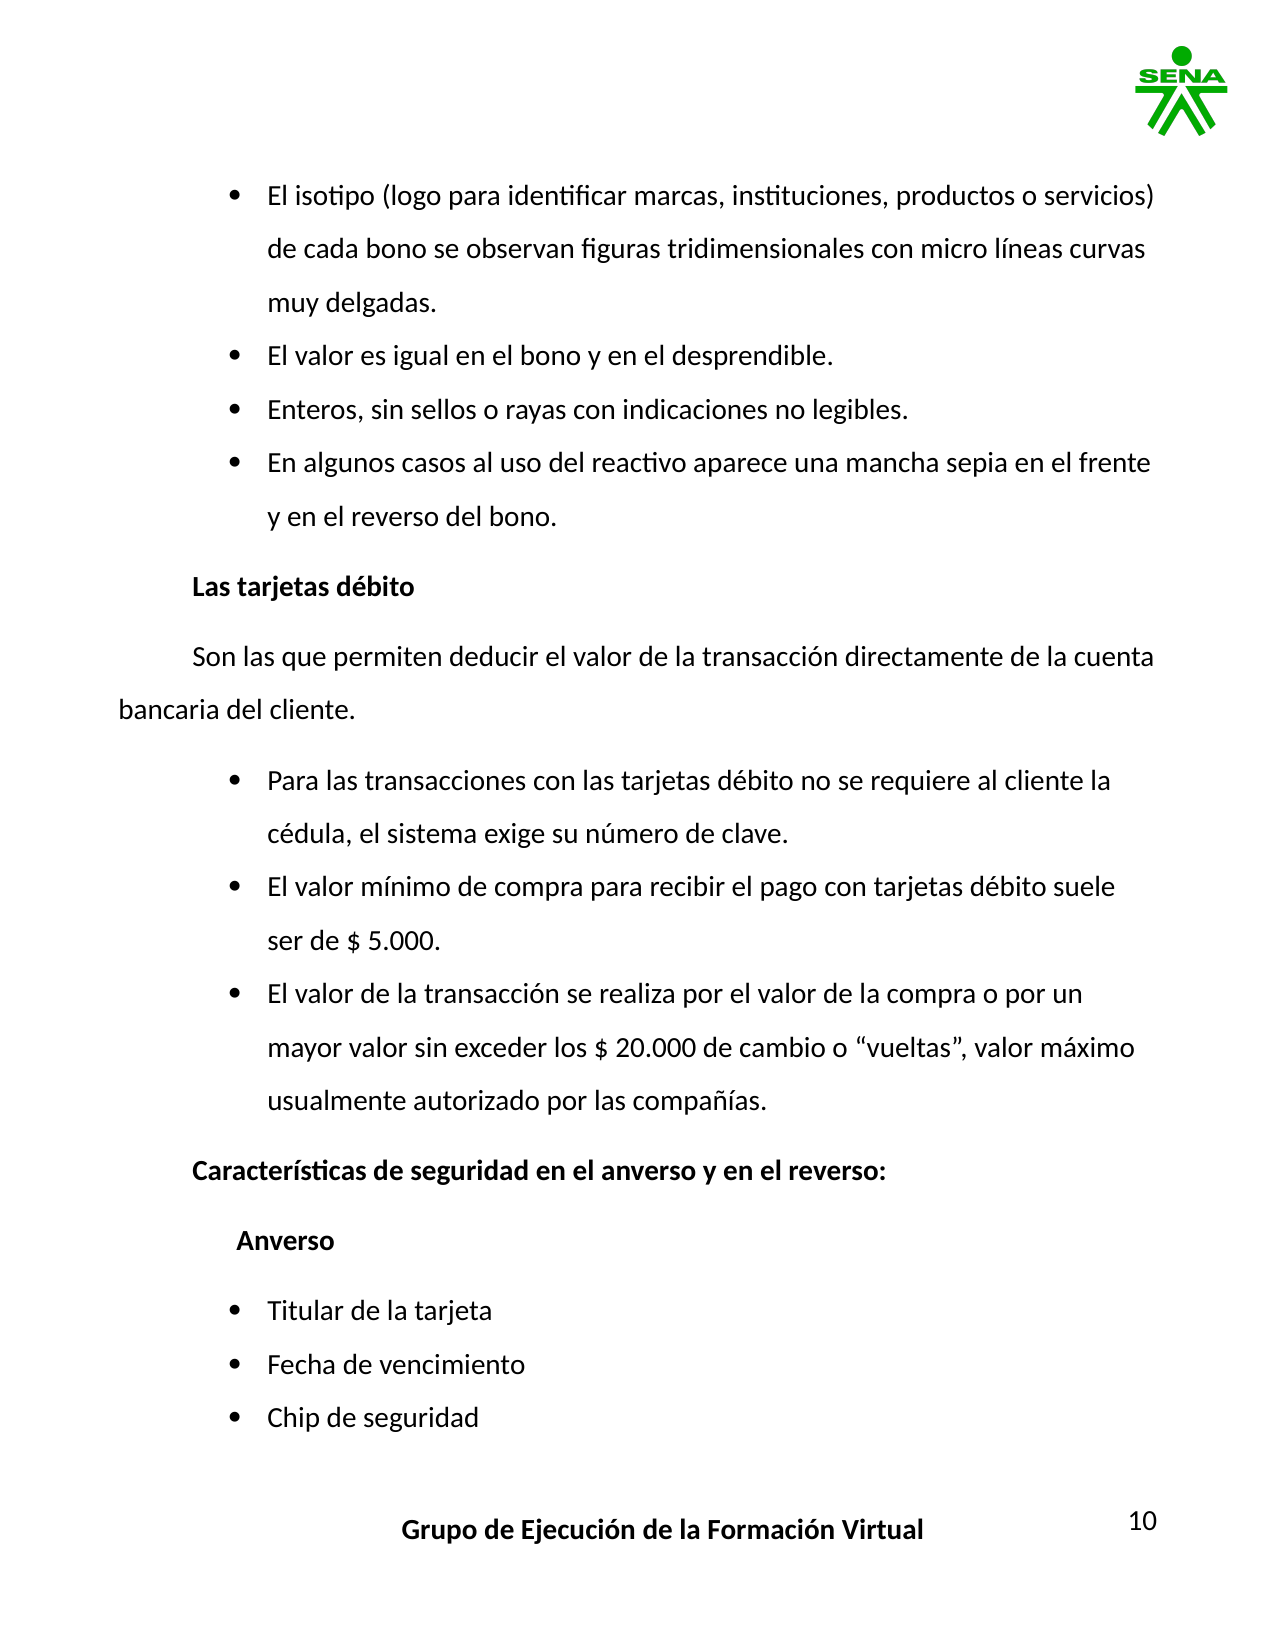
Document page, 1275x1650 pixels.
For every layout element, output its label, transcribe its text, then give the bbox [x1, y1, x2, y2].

list Chip de seguridad [229, 1399, 1157, 1435]
text Las tarjetas débito [118, 568, 1157, 603]
text Características de seguridad en el anverso y en el reverso: [118, 1152, 1157, 1188]
picture [1135, 46, 1228, 136]
text Son las que permiten deducir el valor de la transacción directamente de la cuenta bancaria del cliente. [118, 638, 1157, 727]
list Fecha de vencimiento [229, 1346, 1157, 1382]
list En algunos casos al uso del reactivo aparece una mancha sepia en el frente y en el reverso del bono. [229, 444, 1157, 533]
text Anverso [118, 1222, 1157, 1258]
list El valor mínimo de compra para recibir el pago con tarjetas débito suele ser de $ 5.000. [229, 868, 1157, 957]
list Titular de la tarjeta [229, 1292, 1157, 1328]
list El valor es igual en el bono y en el desprendible. [229, 337, 1157, 373]
list El valor de la transacción se realiza por el valor de la compra o por un mayor valor sin exceder los $ 20.000 de cambio o “vueltas”, valor máximo usualmente autorizado por las compañías. [229, 975, 1157, 1118]
list Para las transacciones con las tarjetas débito no se requiere al cliente la cédula, el sistema exige su número de clave. [229, 762, 1157, 851]
list Enteros, sin sellos o rayas con indicaciones no legibles. [229, 391, 1157, 427]
list El isotipo (logo para identificar marcas, instituciones, productos o servicios) de cada bono se observan figuras tridimensionales con micro líneas curvas muy delgadas. [229, 177, 1157, 320]
